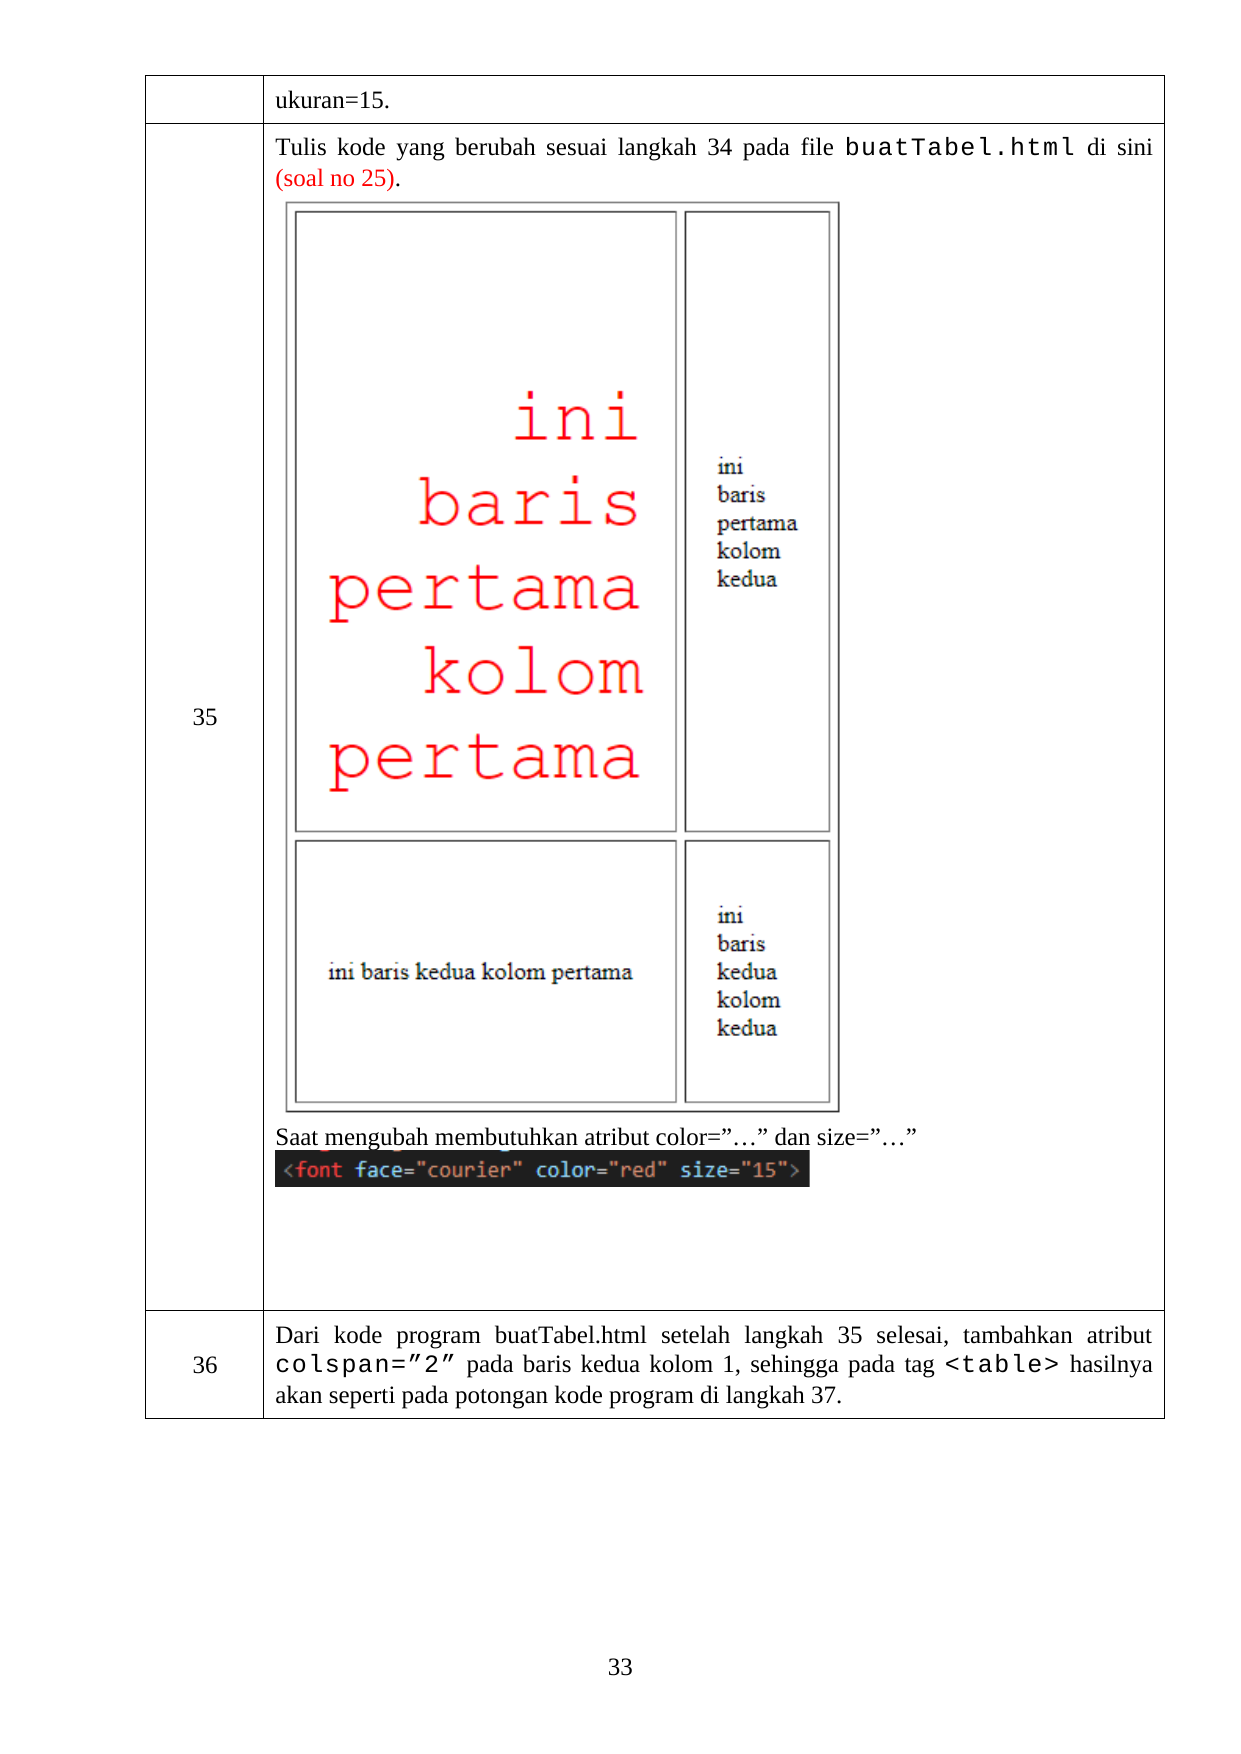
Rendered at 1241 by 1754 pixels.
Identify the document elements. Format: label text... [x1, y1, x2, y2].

picture [275, 192, 868, 1122]
picture [275, 1150, 810, 1187]
table_cell 34 [146, 76, 263, 122]
table_cell Tulis kode yang berubah sesuai langkah 34 pada file buatTabel.html di sini (soal no 25). Saat mengubah membutuhkan atribut color=”…” dan size=”…” [264, 124, 1164, 1310]
table_cell 35 [146, 124, 263, 1310]
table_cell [264, 76, 1164, 122]
table_cell 36 [146, 1311, 263, 1417]
table_cell Dari kode program buatTabel.html setelah langkah 35 selesai, tambahkan atribut colspan=”2” pada baris kedua kolom 1, sehingga pada tag <table> hasilnya akan seperti pada potongan kode program di langkah 37. [264, 1311, 1164, 1417]
